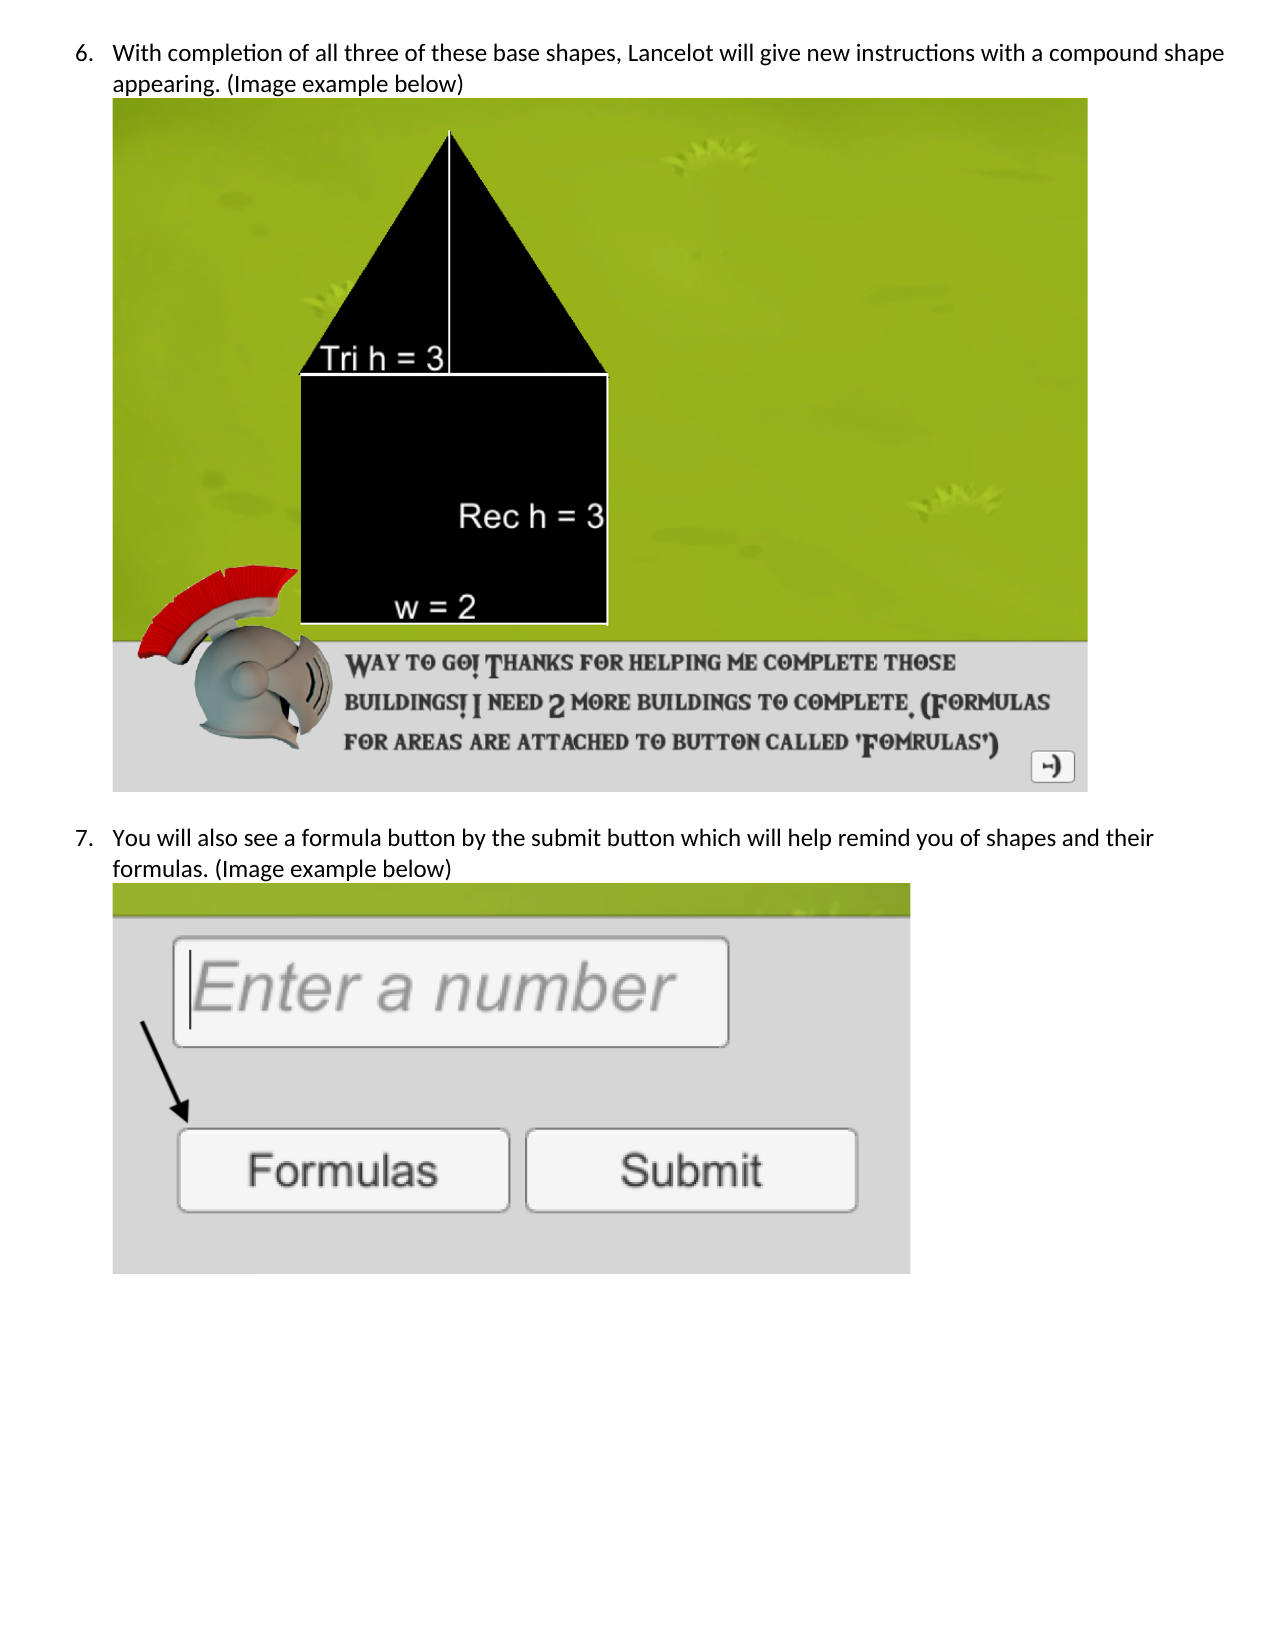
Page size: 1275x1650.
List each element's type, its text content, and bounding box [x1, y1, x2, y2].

picture [112, 883, 911, 1274]
picture [112, 98, 1088, 792]
